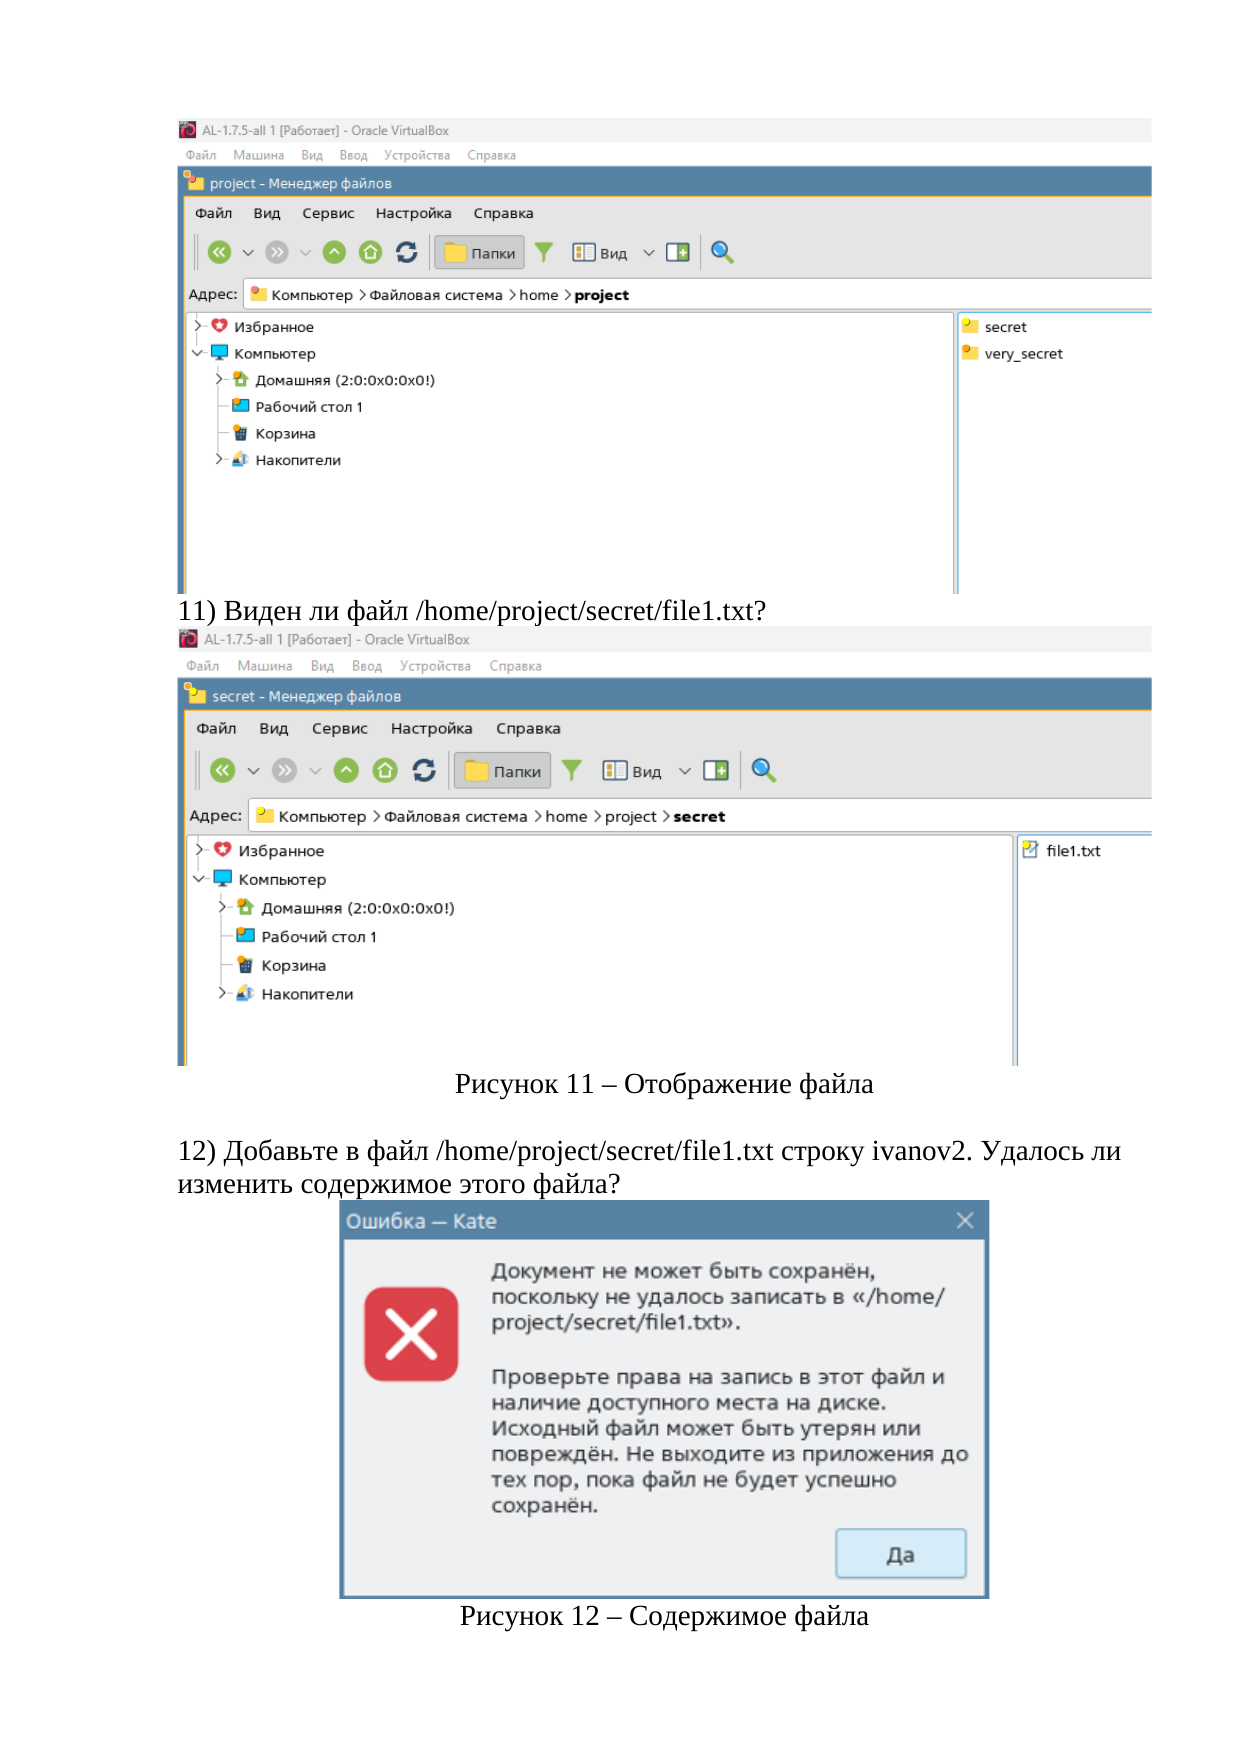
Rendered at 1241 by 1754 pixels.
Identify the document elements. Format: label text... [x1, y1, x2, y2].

picture [339, 1200, 990, 1599]
picture [177, 626, 1152, 1066]
text 12) Добавьте в файл /home/project/secret/file1.txt строку ivanov2. Удалось ли изменить содержимое этого файла? [177, 1133, 1152, 1200]
text Рисунок 11 – Отображение файла [177, 1066, 1152, 1099]
picture [177, 118, 1152, 594]
text 11) Виден ли файл /home/project/secret/file1.txt? [177, 594, 1152, 626]
text Рисунок 12 – Содержимое файла [177, 1598, 1152, 1632]
